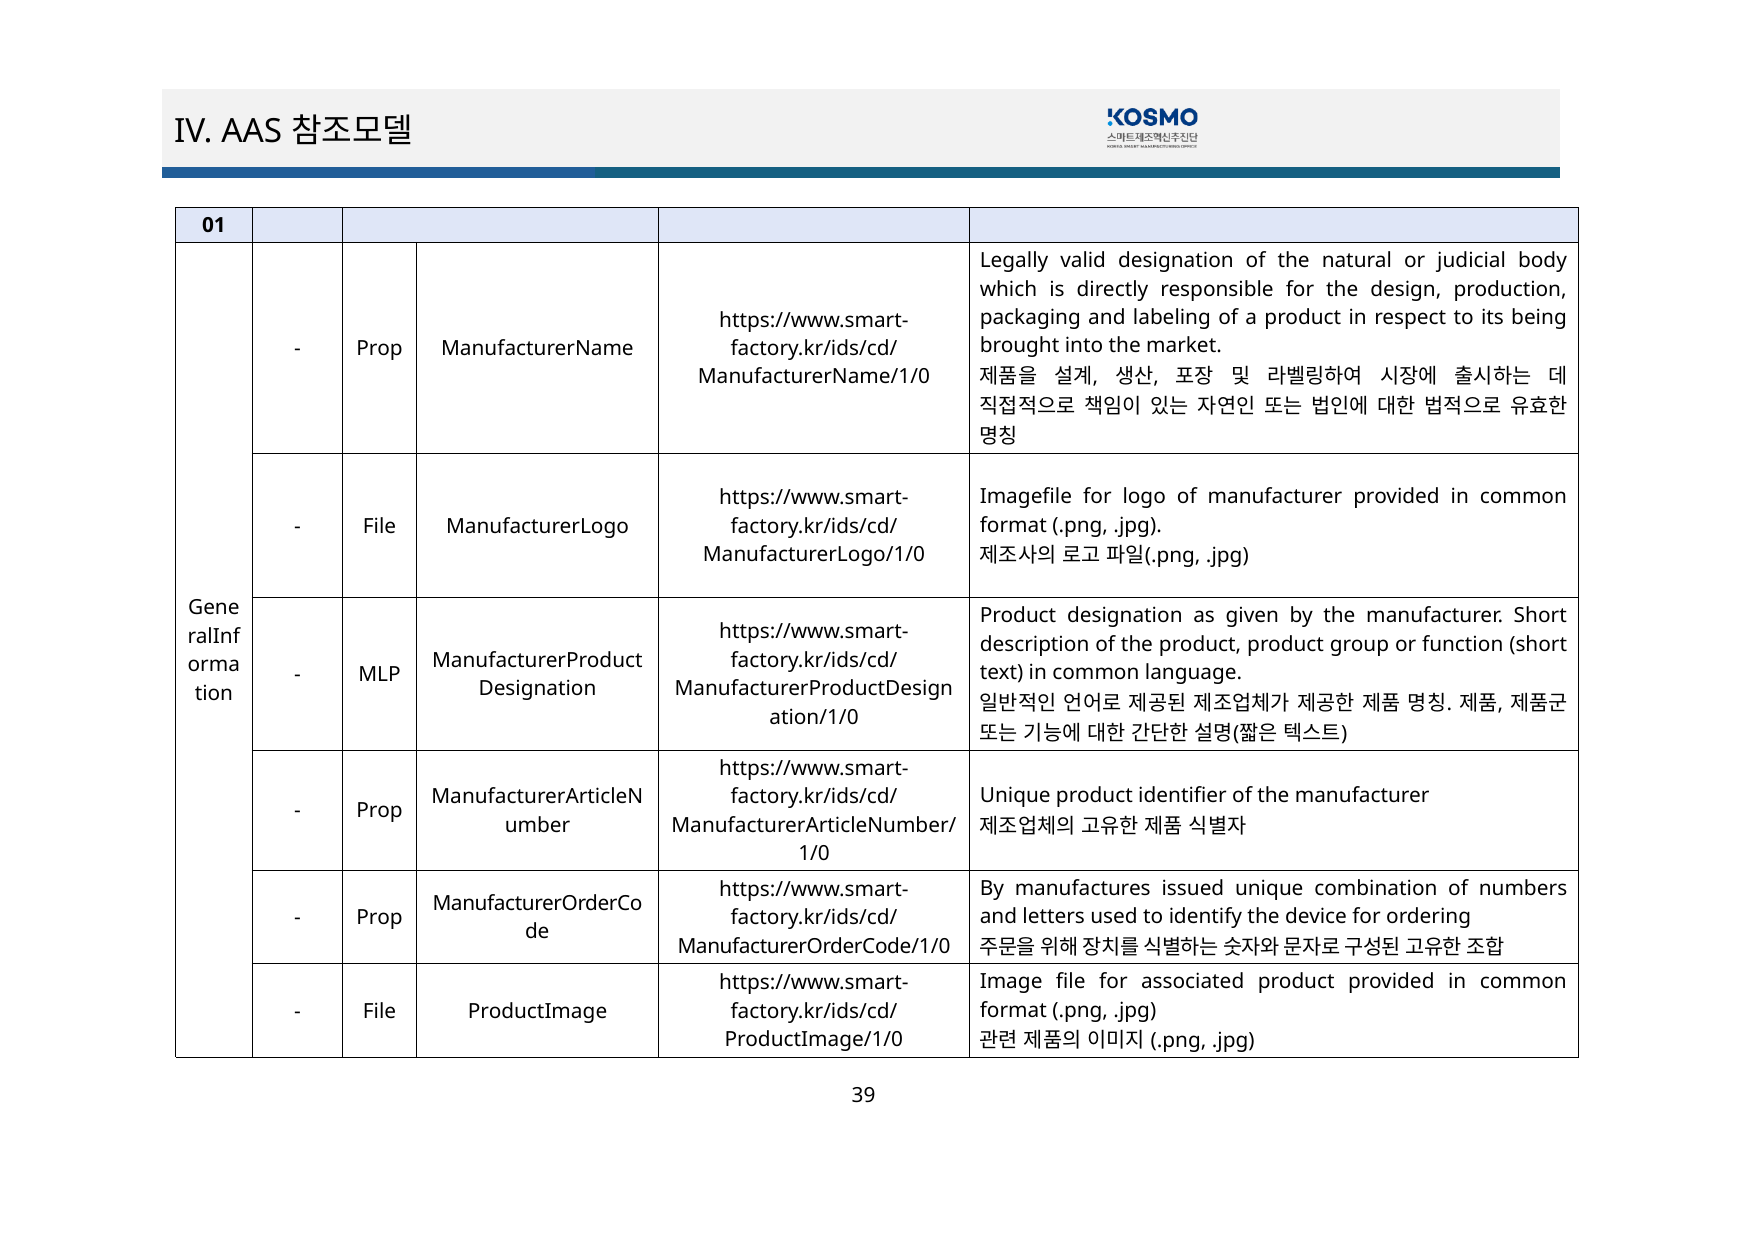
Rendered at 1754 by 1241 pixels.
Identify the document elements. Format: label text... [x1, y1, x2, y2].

table_cell ManufacturerName [417, 243, 658, 453]
table_header idShort [343, 208, 658, 242]
table_cell - [253, 454, 342, 597]
table_cell ManufacturerLogo [417, 454, 658, 597]
table_header SMC02 [253, 208, 342, 242]
table_cell File [343, 454, 416, 597]
table_cell Prop [343, 243, 416, 453]
table_cell Image file for associated product provided in common format (.png, .jpg) 관련 제품의 이미지 (.png, .jpg) [970, 964, 1578, 1057]
table_cell ManufacturerArticleNumber [417, 751, 658, 869]
picture [1107, 108, 1198, 148]
table_cell ManufacturerOrderCode [417, 871, 658, 963]
table_cell ManufacturerProductDesignation [417, 598, 658, 749]
table_cell https://www.smart-factory.kr/ids/cd/ManufacturerLogo/1/0 [659, 454, 969, 597]
table_cell GeneralInformation [176, 243, 252, 1057]
table_cell Imagefile for logo of manufacturer provided in common format (.png, .jpg). 제조사의 로고 파일(.png, .jpg) [970, 454, 1578, 597]
table_cell https://www.smart-factory.kr/ids/cd/ManufacturerName/1/0 [659, 243, 969, 453]
table_cell Unique product identifier of the manufacturer 제조업체의 고유한 제품 식별자 [970, 751, 1578, 869]
table_cell Product designation as given by the manufacturer. Short description of the product, product group or function (short text) in common language. 일반적인 언어로 제공된 제조업체가 제공한 제품 명칭. 제품, 제품군 또는 기능에 대한 간단한 설명(짧은 텍스트) [970, 598, 1578, 749]
table_cell https://www.smart-factory.kr/ids/cd/ProductImage/1/0 [659, 964, 969, 1057]
table_cell Prop [343, 871, 416, 963]
table_cell https://www.smart-factory.kr/ids/cd/ManufacturerProductDesignation/1/0 [659, 598, 969, 749]
table_header SMC01 [176, 208, 252, 242]
table_cell - [253, 751, 342, 869]
table_header 설명 [970, 208, 1578, 242]
table_cell https://www.smart-factory.kr/ids/cd/ManufacturerOrderCode/1/0 [659, 871, 969, 963]
table_cell - [253, 243, 342, 453]
table_cell Legally valid designation of the natural or judicial body which is directly responsible for the design, production, packaging and labeling of a product in respect to its being brought into the market. 제품을 설계, 생산, 포장 및 라벨링하여 시장에 출시하는 데 직접적으로 책임이 있는 자연인 또는 법인에 대한 법적으로 유효한 명칭 [970, 243, 1578, 453]
table_cell Prop [343, 751, 416, 869]
table_header SemanticID [659, 208, 969, 242]
table_cell - [253, 964, 342, 1057]
table_cell File [343, 964, 416, 1057]
table_cell MLP [343, 598, 416, 749]
table_cell ProductImage [417, 964, 658, 1057]
table_cell - [253, 871, 342, 963]
table_cell https://www.smart-factory.kr/ids/cd/ManufacturerArticleNumber/1/0 [659, 751, 969, 869]
table_cell By manufactures issued unique combination of numbers and letters used to identify the device for ordering 주문을 위해 장치를 식별하는 숫자와 문자로 구성된 고유한 조합 [970, 871, 1578, 963]
table_cell - [253, 598, 342, 749]
